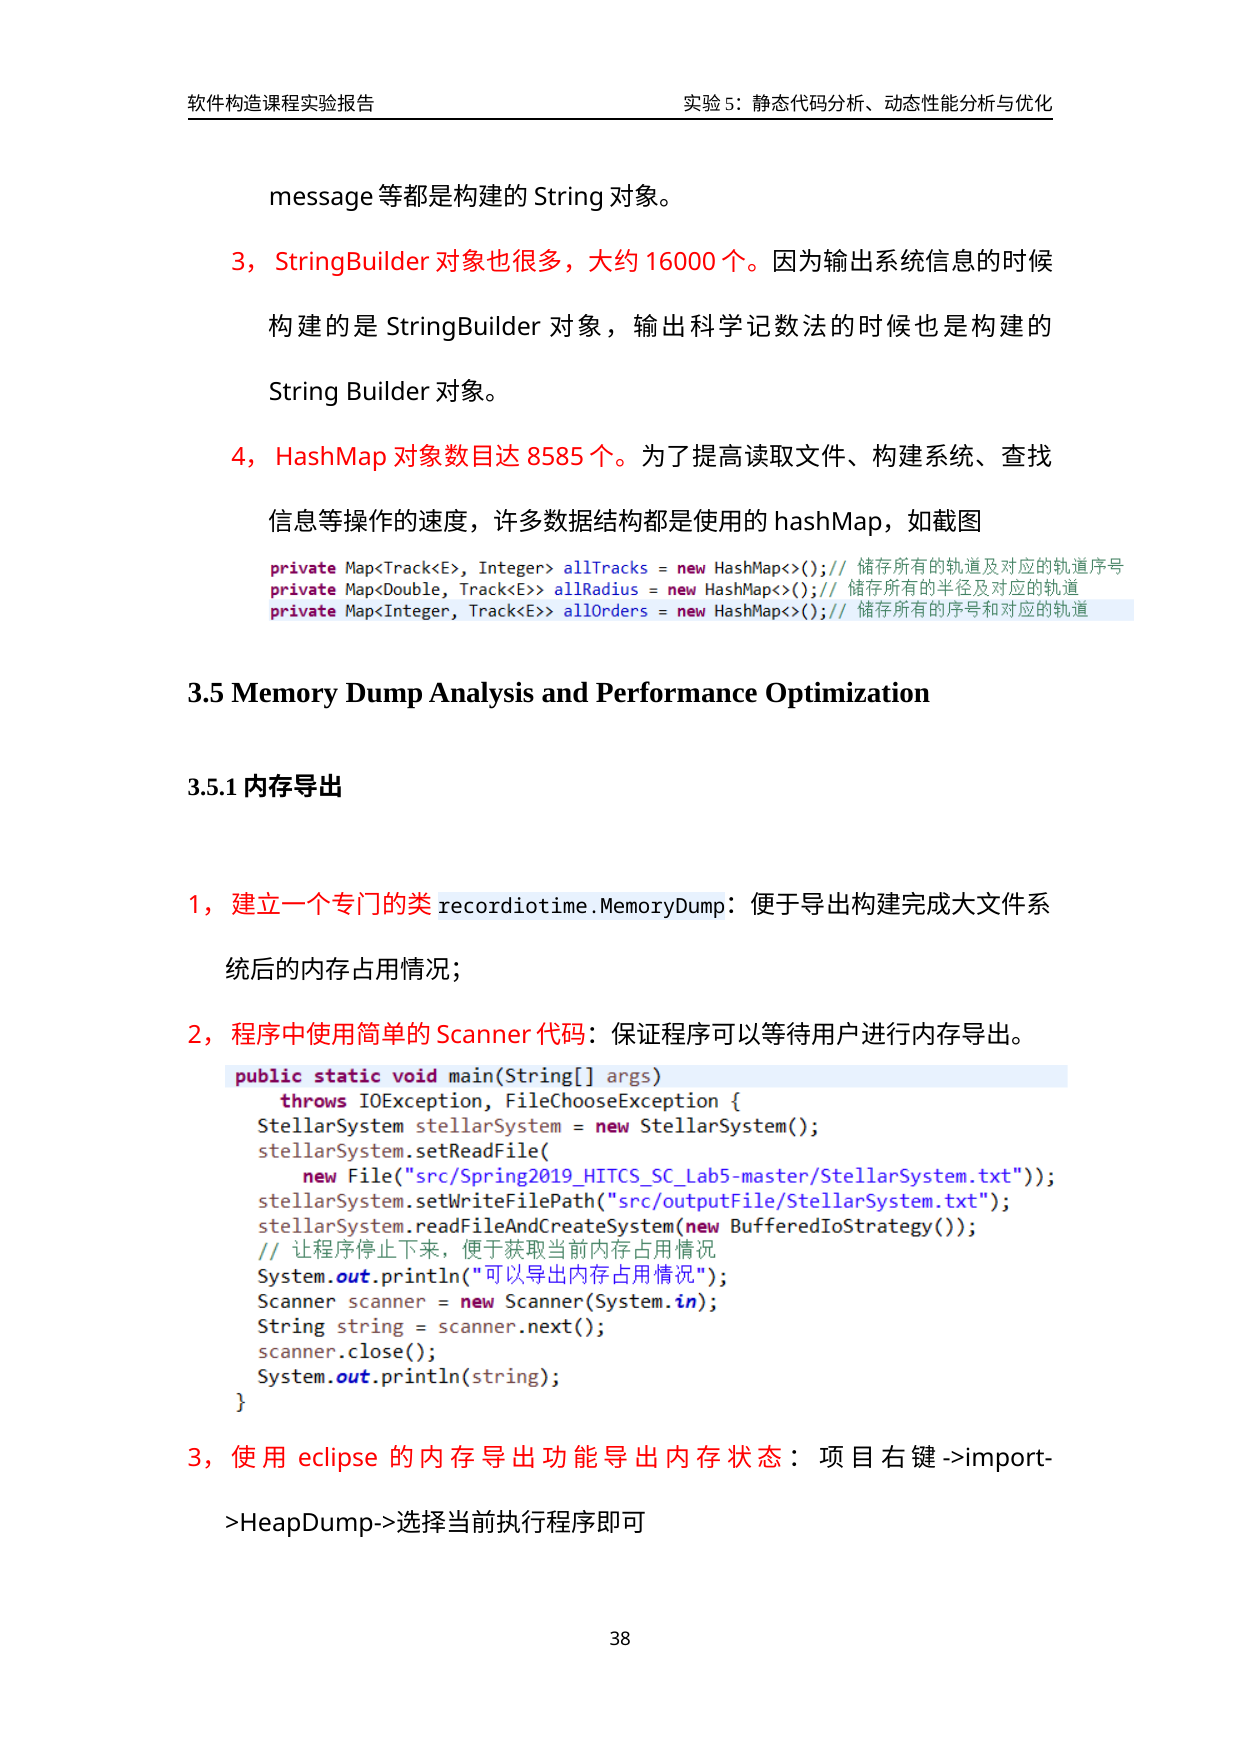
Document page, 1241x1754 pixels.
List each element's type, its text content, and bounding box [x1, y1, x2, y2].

picture [225, 1065, 1068, 1417]
list 建立一个专门的类recordiotime.MemoryDump：便于导出构建完成大文件系统后的内存占用情况； [187, 871, 1053, 1001]
list 使用eclipse的内存导出功能导出内存状态：项目右键->import->HeapDump->选择当前执行程序即可 [187, 1423, 1053, 1553]
list StringBuilder对象也很多，大约16000个。因为输出系统信息的时候构建的是StringBuilder对象，输出科学记数法的时候也是构建的String Builder对象。 [231, 227, 1053, 422]
list HashMap对象数目达8585个。为了提高读取文件、构建系统、查找信息等操作的速度，许多数据结构都是使用的hashMap，如截图 [231, 422, 1053, 552]
subtitle 内存导出 [187, 752, 1053, 817]
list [231, 162, 1053, 227]
list 程序中使用简单的Scanner代码：保证程序可以等待用户进行内存导出。 [187, 1001, 1053, 1066]
subtitle Memory Dump Analysis and Performance Optimization [187, 660, 1053, 725]
picture [268, 552, 1134, 623]
